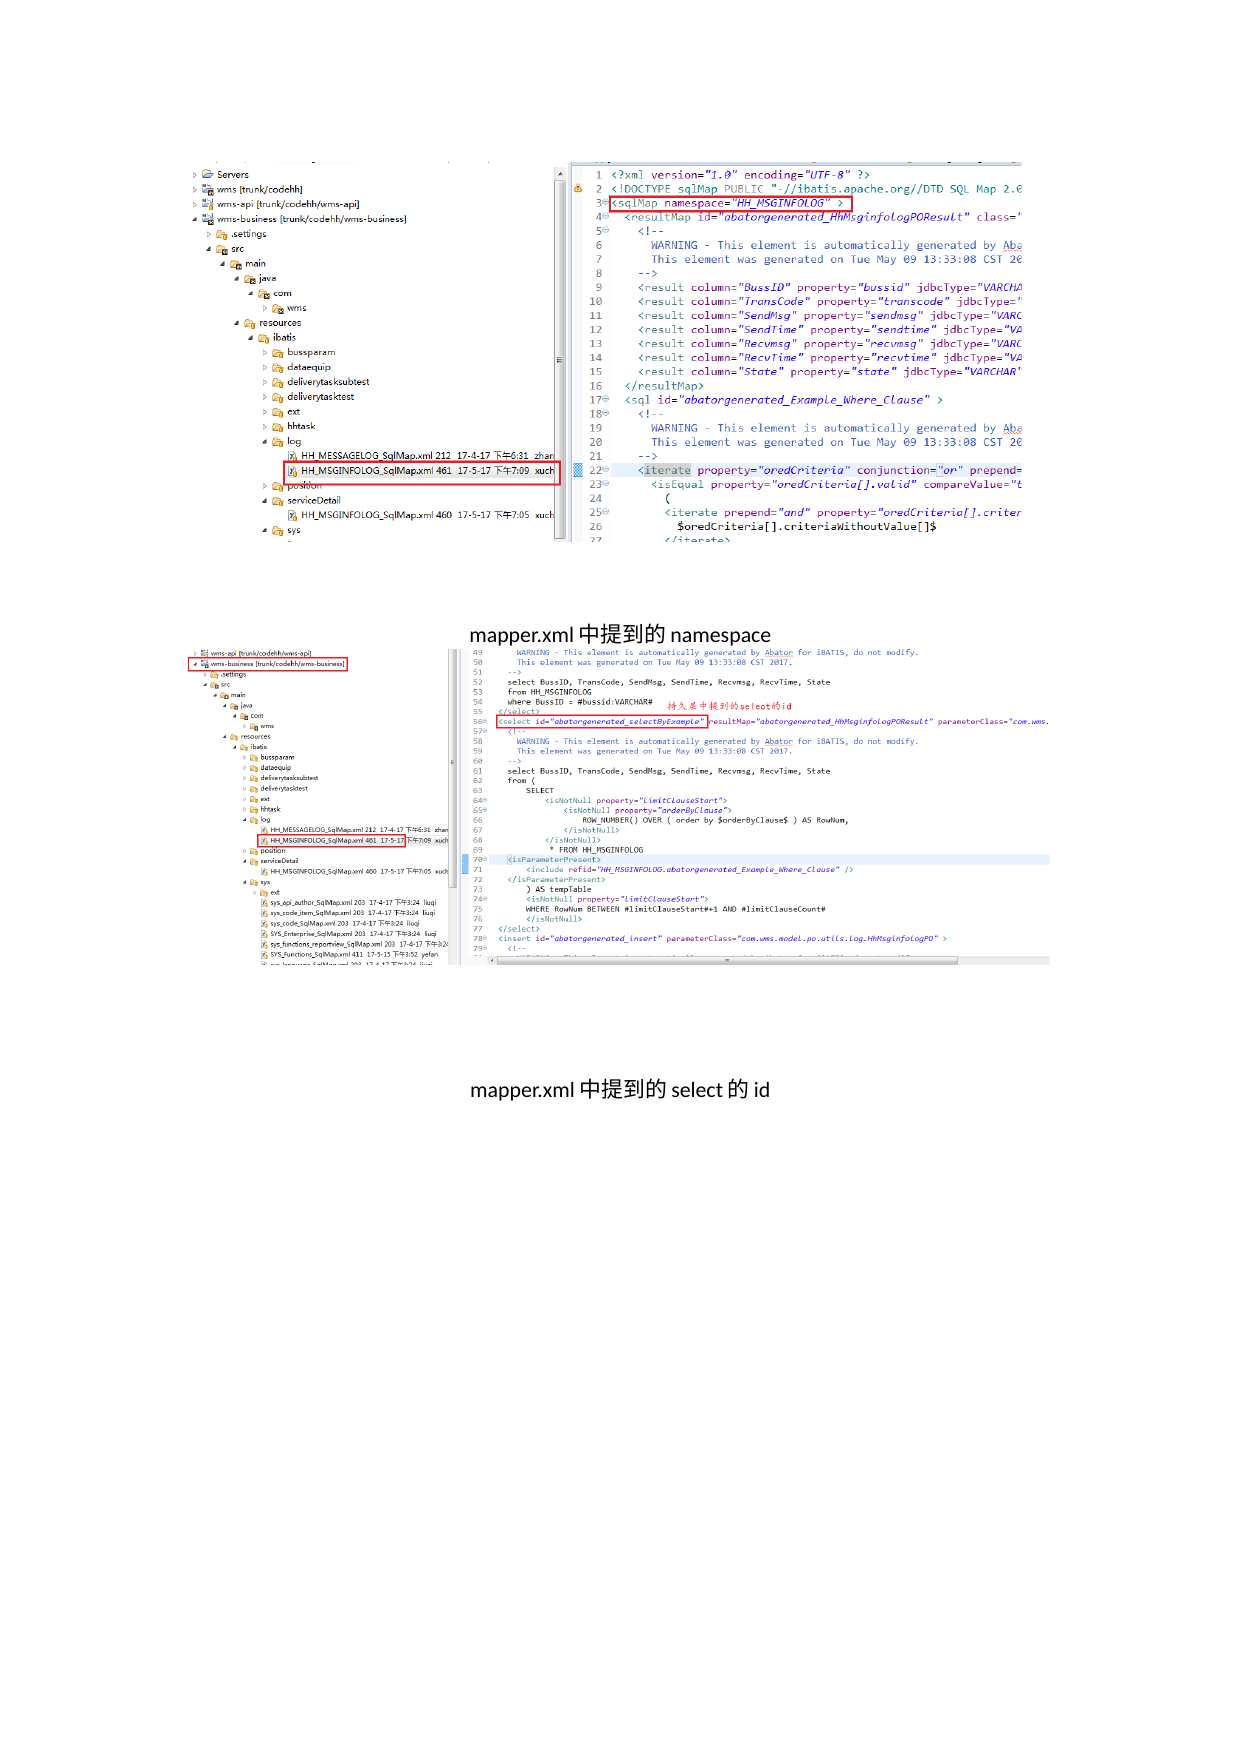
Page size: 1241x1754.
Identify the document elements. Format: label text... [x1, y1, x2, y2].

picture [187, 649, 1053, 1051]
text mapper.xml中提到的select的id [187, 1072, 1053, 1104]
text mapper.xml中提到的namespace [187, 617, 1053, 649]
picture [188, 162, 1052, 600]
